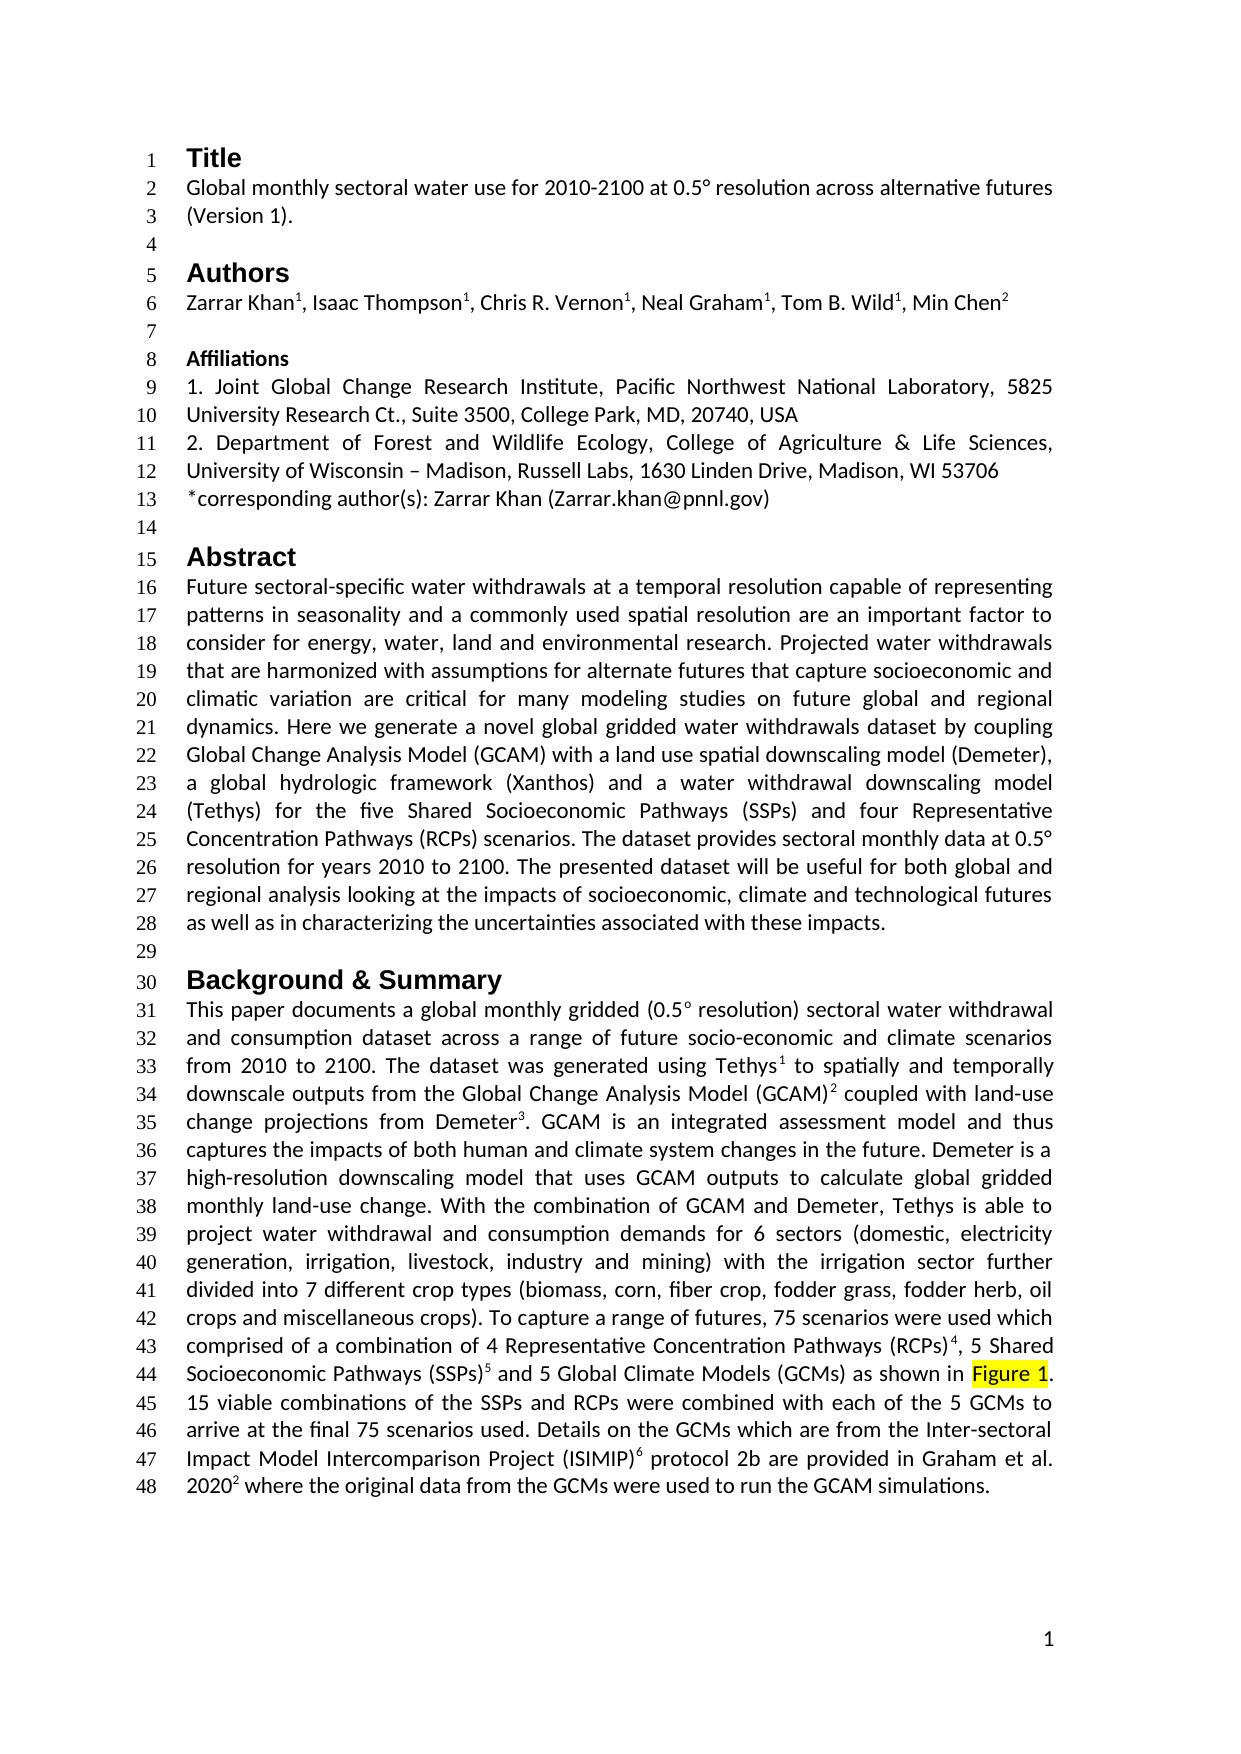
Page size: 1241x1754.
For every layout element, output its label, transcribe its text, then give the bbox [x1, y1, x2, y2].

text *corresponding author(s): Zarrar Khan (Zarrar.khan@pnnl.gov) [186, 484, 1054, 512]
text Affiliations [186, 344, 1054, 372]
subtitle Background & Summary [186, 964, 1054, 995]
text Zarrar Khan1, Isaac Thompson1, Chris R. Vernon1, Neal Graham1, Tom B. Wild1, Min Chen2 [186, 288, 1054, 316]
text This paper documents a global monthly gridded (0.5o resolution) sectoral water withdrawal and consumption dataset across a range of future socio-economic and climate scenarios from 2010 to 2100. The dataset was generated using Tethys1 to spatially and temporally downscale outputs from the Global Change Analysis Model (GCAM)2 coupled with land-use change projections from Demeter3. GCAM is an integrated assessment model and thus captures the impacts of both human and climate system changes in the future. Demeter is a high-resolution downscaling model that uses GCAM outputs to calculate global gridded monthly land-use change. With the combination of GCAM and Demeter, Tethys is able to project water withdrawal and consumption demands for 6 sectors (domestic, electricity generation, irrigation, livestock, industry and mining) with the irrigation sector further divided into 7 different crop types (biomass, corn, fiber crop, fodder grass, fodder herb, oil crops and miscellaneous crops). To capture a range of futures, 75 scenarios were used which comprised of a combination of 4 Representative Concentration Pathways (RCPs)4, 5 Shared Socioeconomic Pathways (SSPs)5 and 5 Global Climate Models (GCMs) as shown in Figure 1. 15 viable combinations of the SSPs and RCPs were combined with each of the 5 GCMs to arrive at the final 75 scenarios used. Details on the GCMs which are from the Inter-sectoral Impact Model Intercomparison Project (ISIMIP)6 protocol 2b are provided in Graham et al. 20202 where the original data from the GCMs were used to run the GCAM simulations. [186, 995, 1054, 1500]
text Future sectoral-specific water withdrawals at a temporal resolution capable of representing patterns in seasonality and a commonly used spatial resolution are an important factor to consider for energy, water, land and environmental research. Projected water withdrawals that are harmonized with assumptions for alternate futures that capture socioeconomic and climatic variation are critical for many modeling studies on future global and regional dynamics. Here we generate a novel global gridded water withdrawals dataset by coupling Global Change Analysis Model (GCAM) with a land use spatial downscaling model (Demeter), a global hydrologic framework (Xanthos) and a water withdrawal downscaling model (Tethys) for the five Shared Socioeconomic Pathways (SSPs) and four Representative Concentration Pathways (RCPs) scenarios. The dataset provides sectoral monthly data at 0.5° resolution for years 2010 to 2100. The presented dataset will be useful for both global and regional analysis looking at the impacts of socioeconomic, climate and technological futures as well as in characterizing the uncertainties associated with these impacts. [186, 572, 1054, 936]
subtitle Authors [186, 257, 1054, 288]
subtitle Abstract [186, 541, 1054, 572]
text 2. Department of Forest and Wildlife Ecology, College of Agriculture & Life Sciences, University of Wisconsin – Madison, Russell Labs, 1630 Linden Drive, Madison, WI 53706 [186, 428, 1054, 484]
text Title [186, 142, 1054, 173]
text 1. Joint Global Change Research Institute, Pacific Northwest National Laboratory, 5825 University Research Ct., Suite 3500, College Park, MD, 20740, USA [186, 372, 1054, 428]
text Global monthly sectoral water use for 2010-2100 at 0.5° resolution across alternative futures (Version 1). [186, 173, 1054, 229]
